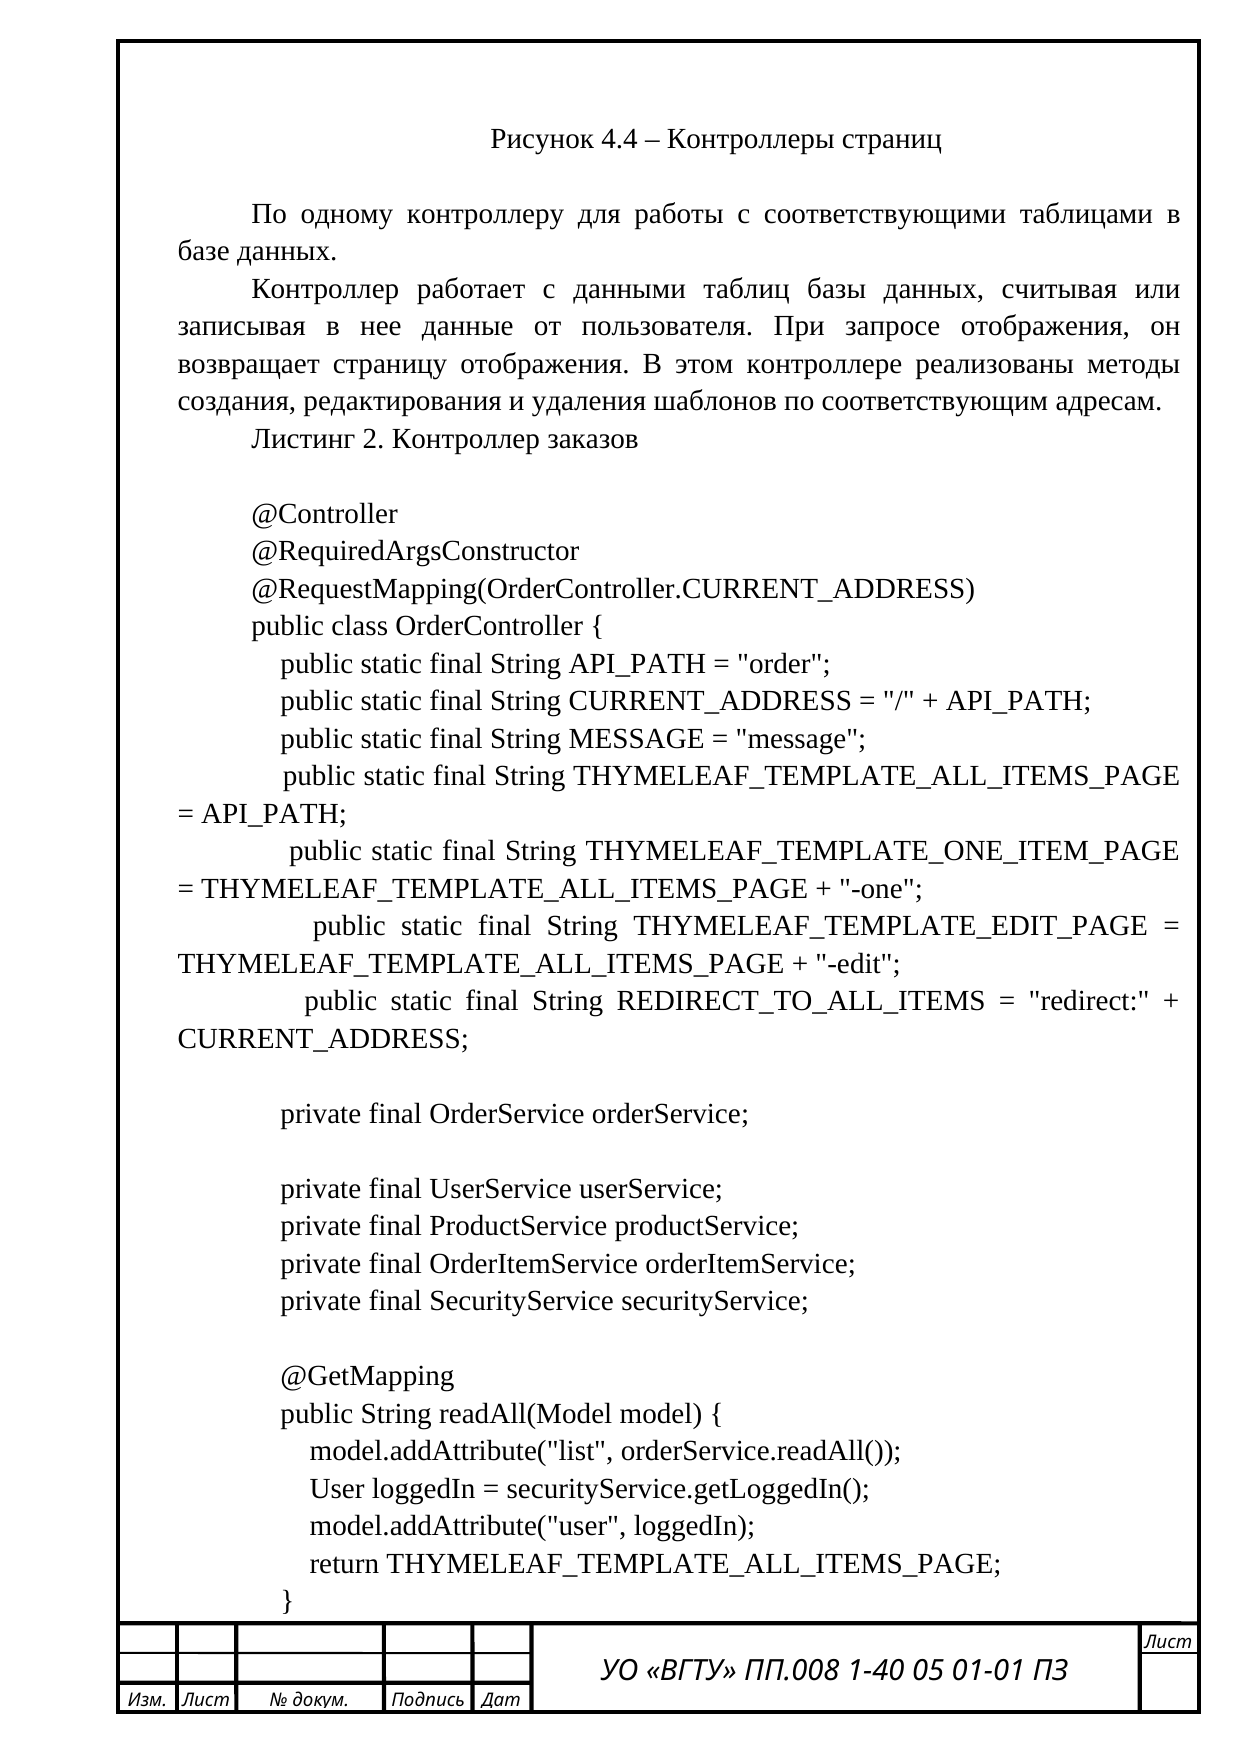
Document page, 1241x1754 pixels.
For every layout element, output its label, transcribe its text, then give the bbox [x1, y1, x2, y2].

text public static final String THYMELEAF_TEMPLATE_ONE_ITEM_PAGE = THYMELEAF_TEMPLATE_ALL_ITEMS_PAGE + "-one"; [177, 831, 1181, 906]
text Рисунок 4.4 – Контроллеры страниц [177, 118, 1181, 156]
text @Controller [177, 493, 1181, 531]
text @RequestMapping(OrderController.CURRENT_ADDRESS) [177, 568, 1181, 606]
text private final ProductService productService; [177, 1206, 1181, 1243]
text По одному контроллеру для работы с соответствующими таблицами в базе данных. [177, 193, 1181, 268]
text public static final String CURRENT_ADDRESS = "/" + API_PATH; [177, 681, 1181, 718]
text public static final String MESSAGE = "message"; [177, 718, 1181, 756]
text public static final String API_PATH = "order"; [177, 643, 1181, 681]
text Листинг 2. Контроллер заказов [177, 418, 1181, 456]
text User loggedIn = securityService.getLoggedIn(); [177, 1468, 1181, 1506]
text private final OrderItemService orderItemService; [177, 1243, 1181, 1281]
text public static final String THYMELEAF_TEMPLATE_ALL_ITEMS_PAGE = API_PATH; [177, 756, 1181, 831]
text model.addAttribute("user", loggedIn); [177, 1506, 1181, 1543]
text @RequiredArgsConstructor [177, 531, 1181, 568]
text } [177, 1581, 1181, 1618]
text private final SecurityService securityService; [177, 1281, 1181, 1318]
text private final UserService userService; [177, 1168, 1181, 1206]
text model.addAttribute("list", orderService.readAll()); [177, 1431, 1181, 1468]
text public static final String THYMELEAF_TEMPLATE_EDIT_PAGE = THYMELEAF_TEMPLATE_ALL_ITEMS_PAGE + "-edit"; [177, 906, 1181, 981]
text public static final String REDIRECT_TO_ALL_ITEMS = "redirect:" + CURRENT_ADDRESS; [177, 981, 1181, 1056]
text return THYMELEAF_TEMPLATE_ALL_ITEMS_PAGE; [177, 1543, 1181, 1581]
text public String readAll(Model model) { [177, 1393, 1181, 1431]
text public class OrderController { [177, 606, 1181, 643]
text @GetMapping [177, 1356, 1181, 1393]
text private final OrderService orderService; [177, 1093, 1181, 1131]
text Контроллер работает с данными таблиц базы данных, считывая или записывая в нее данные от пользователя. При запросе отображения, он возвращает страницу отображения. В этом контроллере реализованы методы создания, редактирования и удаления шаблонов по соответствующим адресам. [177, 268, 1181, 418]
